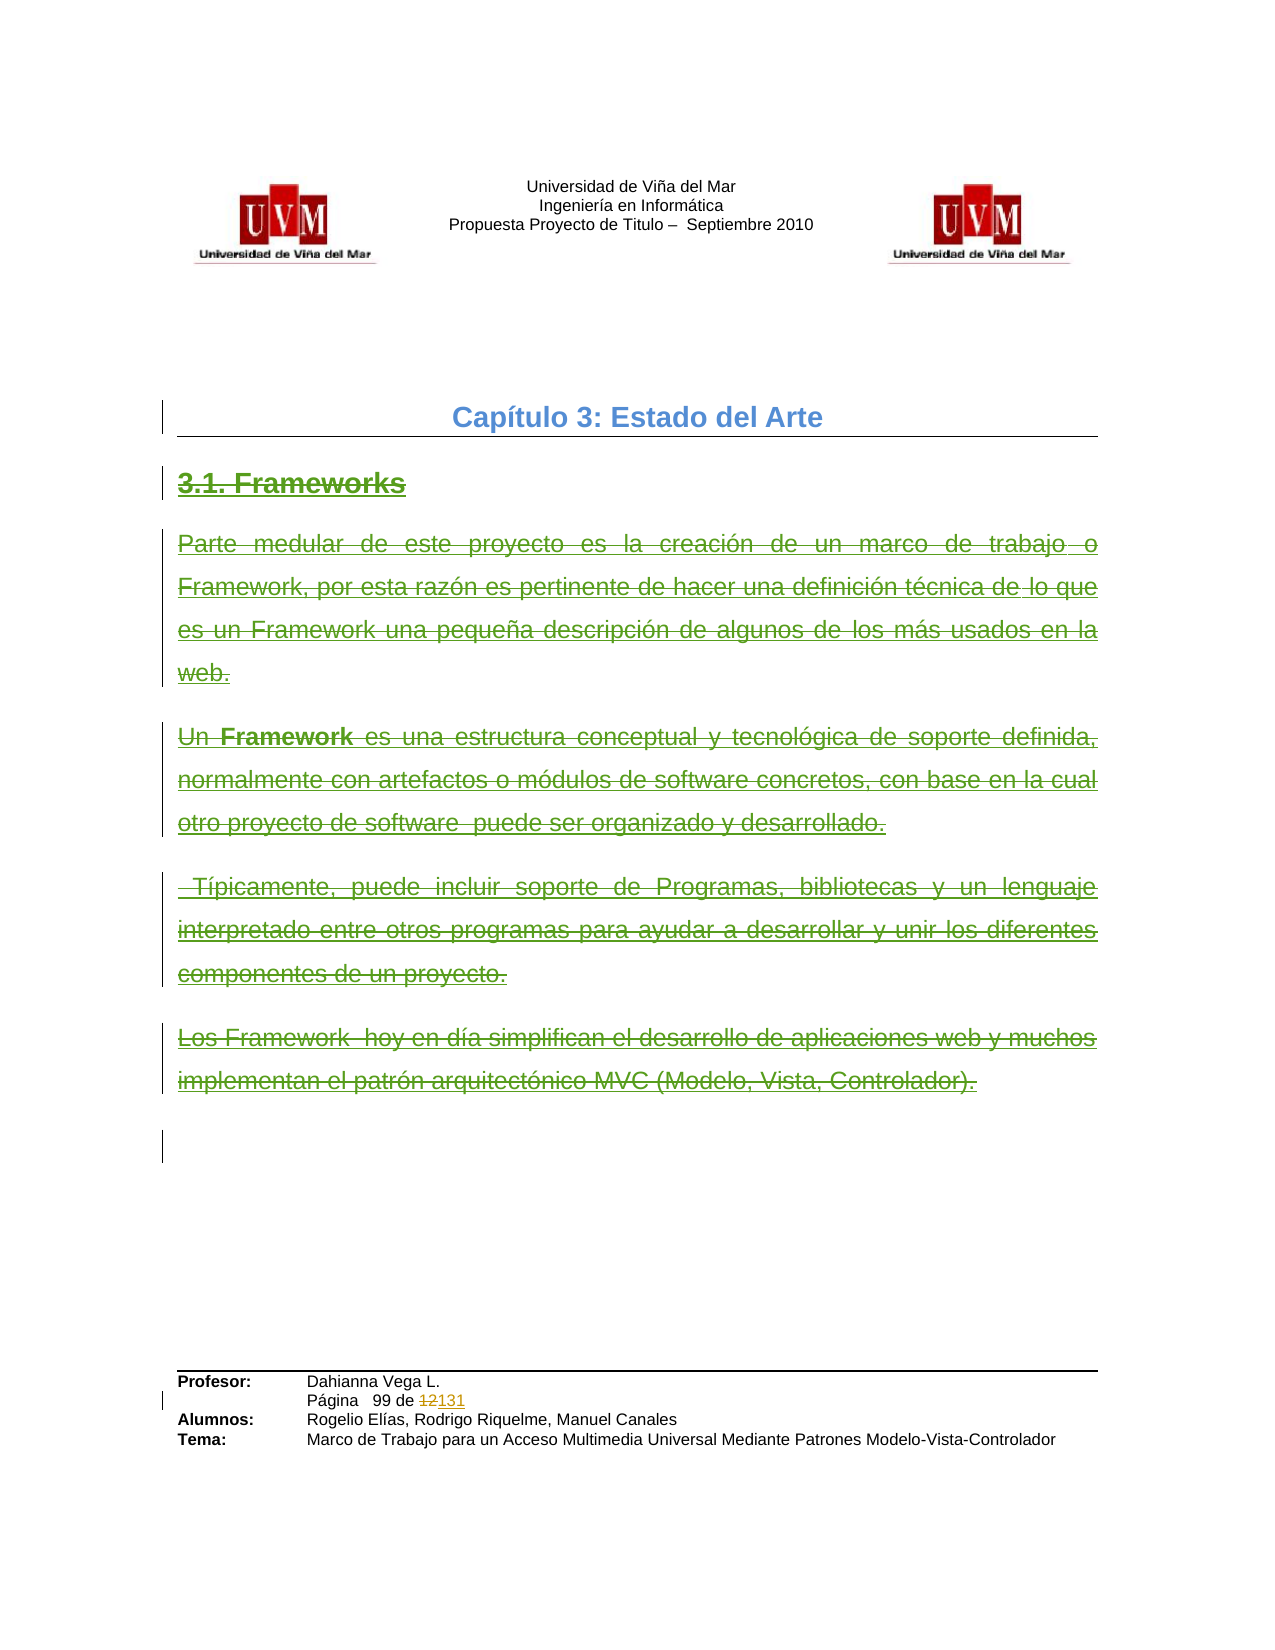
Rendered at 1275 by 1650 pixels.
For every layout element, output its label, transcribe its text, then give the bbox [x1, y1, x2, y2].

picture [871, 176, 1084, 267]
picture [177, 176, 390, 267]
title Capítulo 3: Estado del Arte [177, 400, 1098, 436]
